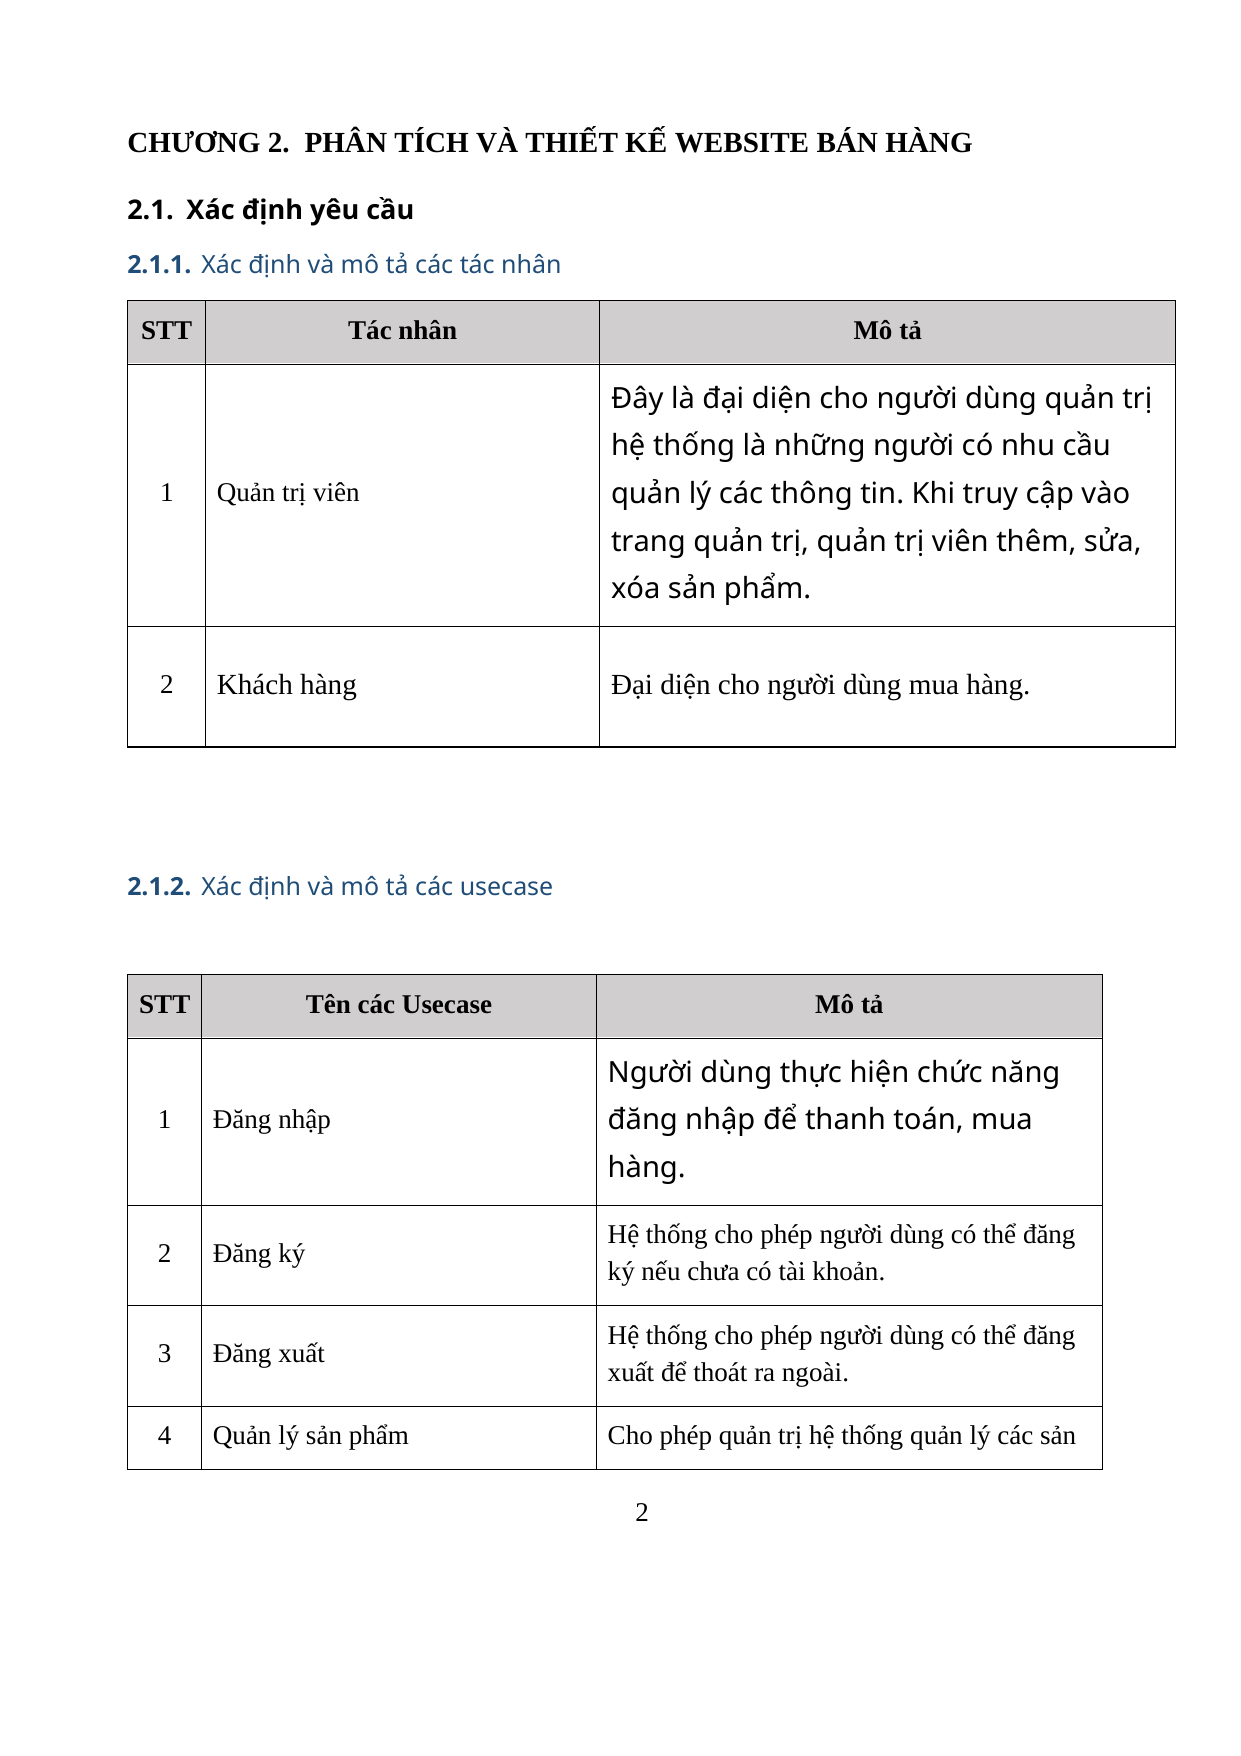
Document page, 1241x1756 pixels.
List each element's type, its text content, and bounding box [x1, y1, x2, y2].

table_header Tên các Usecase [202, 975, 596, 1037]
table_cell 1 [128, 365, 205, 626]
table_cell Khách hàng [206, 627, 599, 746]
table_cell Quản lý sản phẩm [202, 1407, 596, 1469]
subtitle Xác định yêu cầu [127, 190, 1157, 227]
table_header Mô tả [600, 301, 1175, 363]
table_cell Hệ thống cho phép người dùng có thể đăng xuất để thoát ra ngoài. [597, 1306, 1102, 1406]
subtitle Xác định và mô tả các usecase [127, 868, 1157, 902]
subtitle Phân tích và thiết kế website bán hàng [127, 125, 1157, 158]
table_header Tác nhân [206, 301, 599, 363]
table_cell 3 [128, 1306, 201, 1406]
table_cell Người dùng thực hiện chức năng đăng nhập để thanh toán, mua hàng. [597, 1039, 1102, 1204]
table_cell 4 [128, 1407, 201, 1469]
table_cell Đại diện cho người dùng mua hàng. [600, 627, 1175, 746]
table_cell Đây là đại diện cho người dùng quản trị hệ thống là những người có nhu cầu quản lý các thông tin. Khi truy cập vào trang quản trị, quản trị viên thêm, sửa, xóa sản phẩm. [600, 365, 1175, 626]
table_cell Đăng xuất [202, 1306, 596, 1406]
subtitle Xác định và mô tả các tác nhân [127, 247, 1157, 281]
table_header Mô tả [597, 975, 1102, 1037]
table_header STT [128, 301, 205, 363]
table_cell Đăng nhập [202, 1039, 596, 1204]
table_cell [597, 1407, 1102, 1469]
table_cell Quản trị viên [206, 365, 599, 626]
table_cell 2 [128, 627, 205, 746]
table_cell 2 [128, 1206, 201, 1305]
table_cell 1 [128, 1039, 201, 1204]
table_cell Hệ thống cho phép người dùng có thể đăng ký nếu chưa có tài khoản. [597, 1206, 1102, 1305]
table_header STT [128, 975, 201, 1037]
table_cell Đăng ký [202, 1206, 596, 1305]
